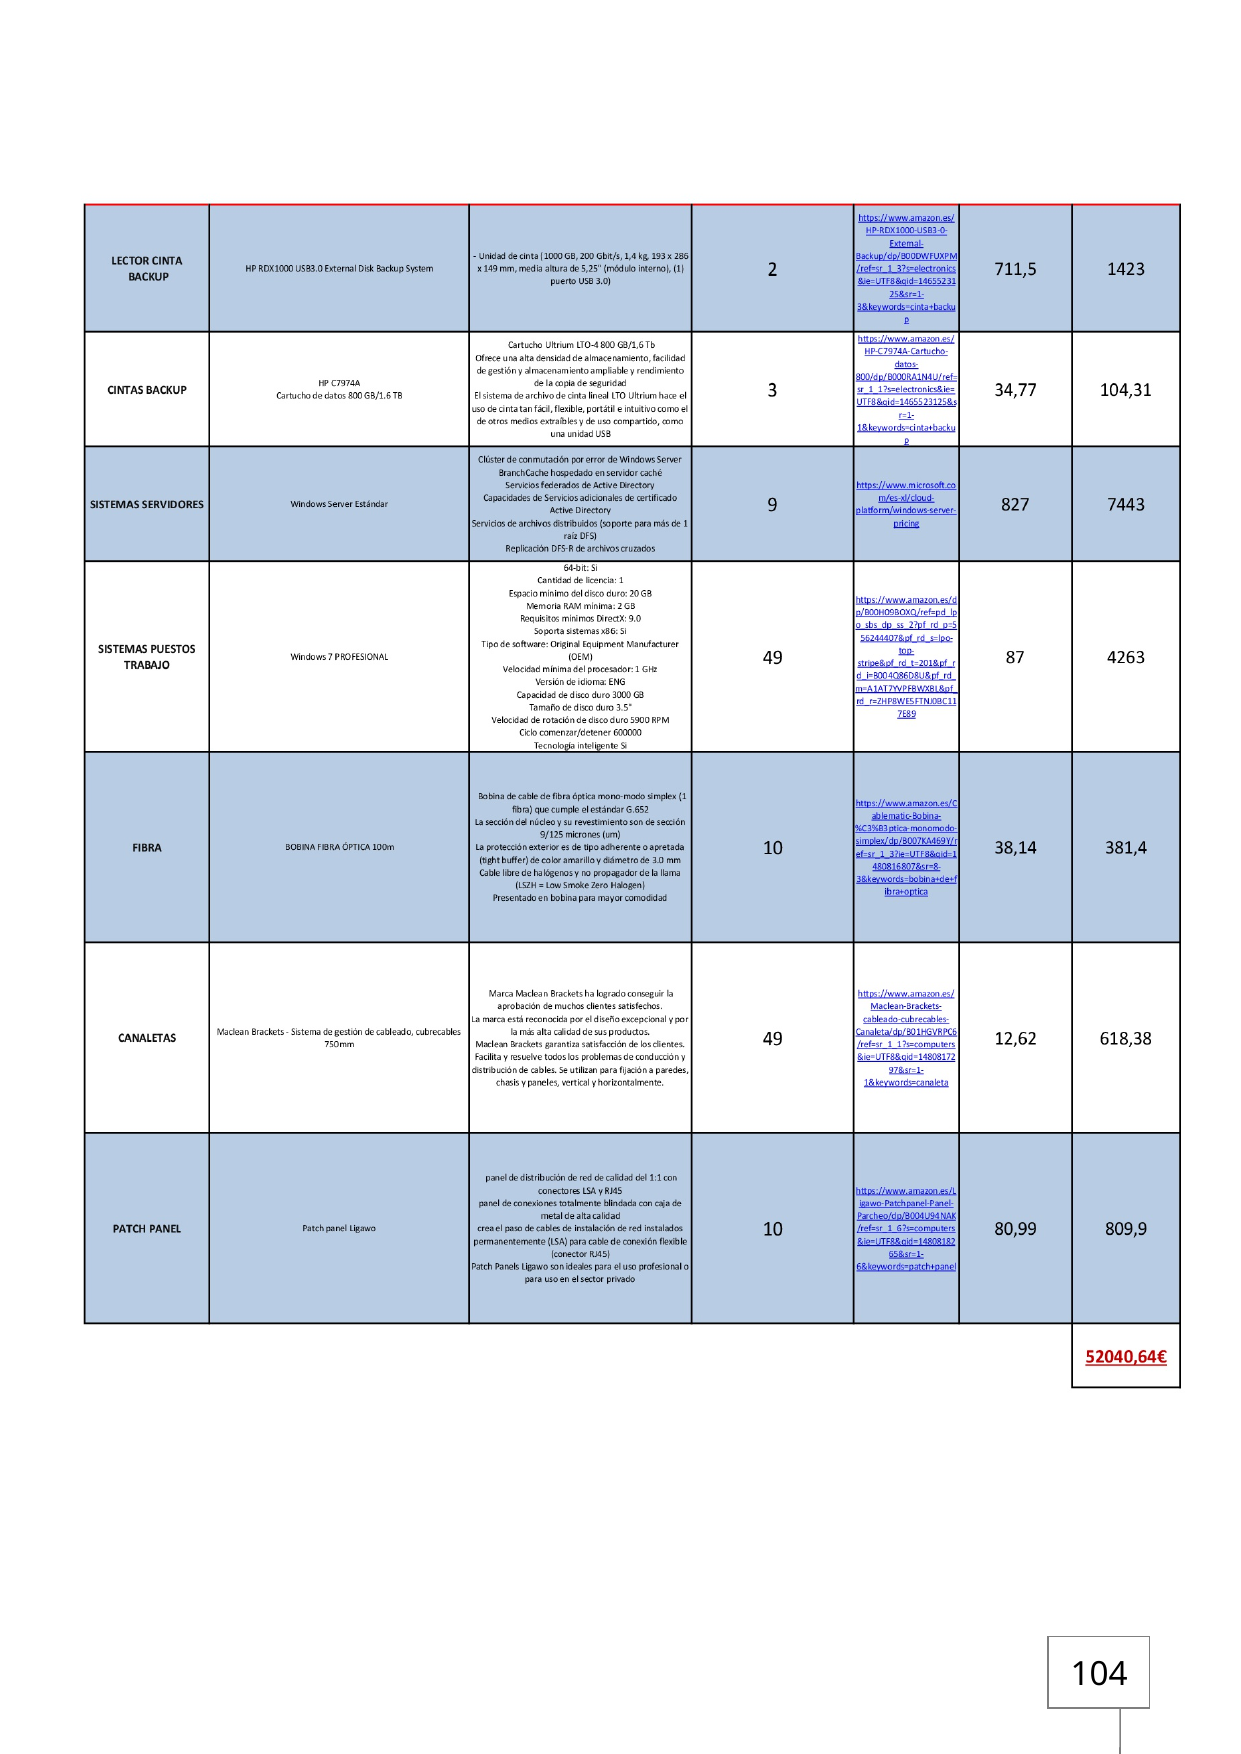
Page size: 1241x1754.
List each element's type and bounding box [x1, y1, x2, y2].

picture [75, 192, 1191, 1396]
